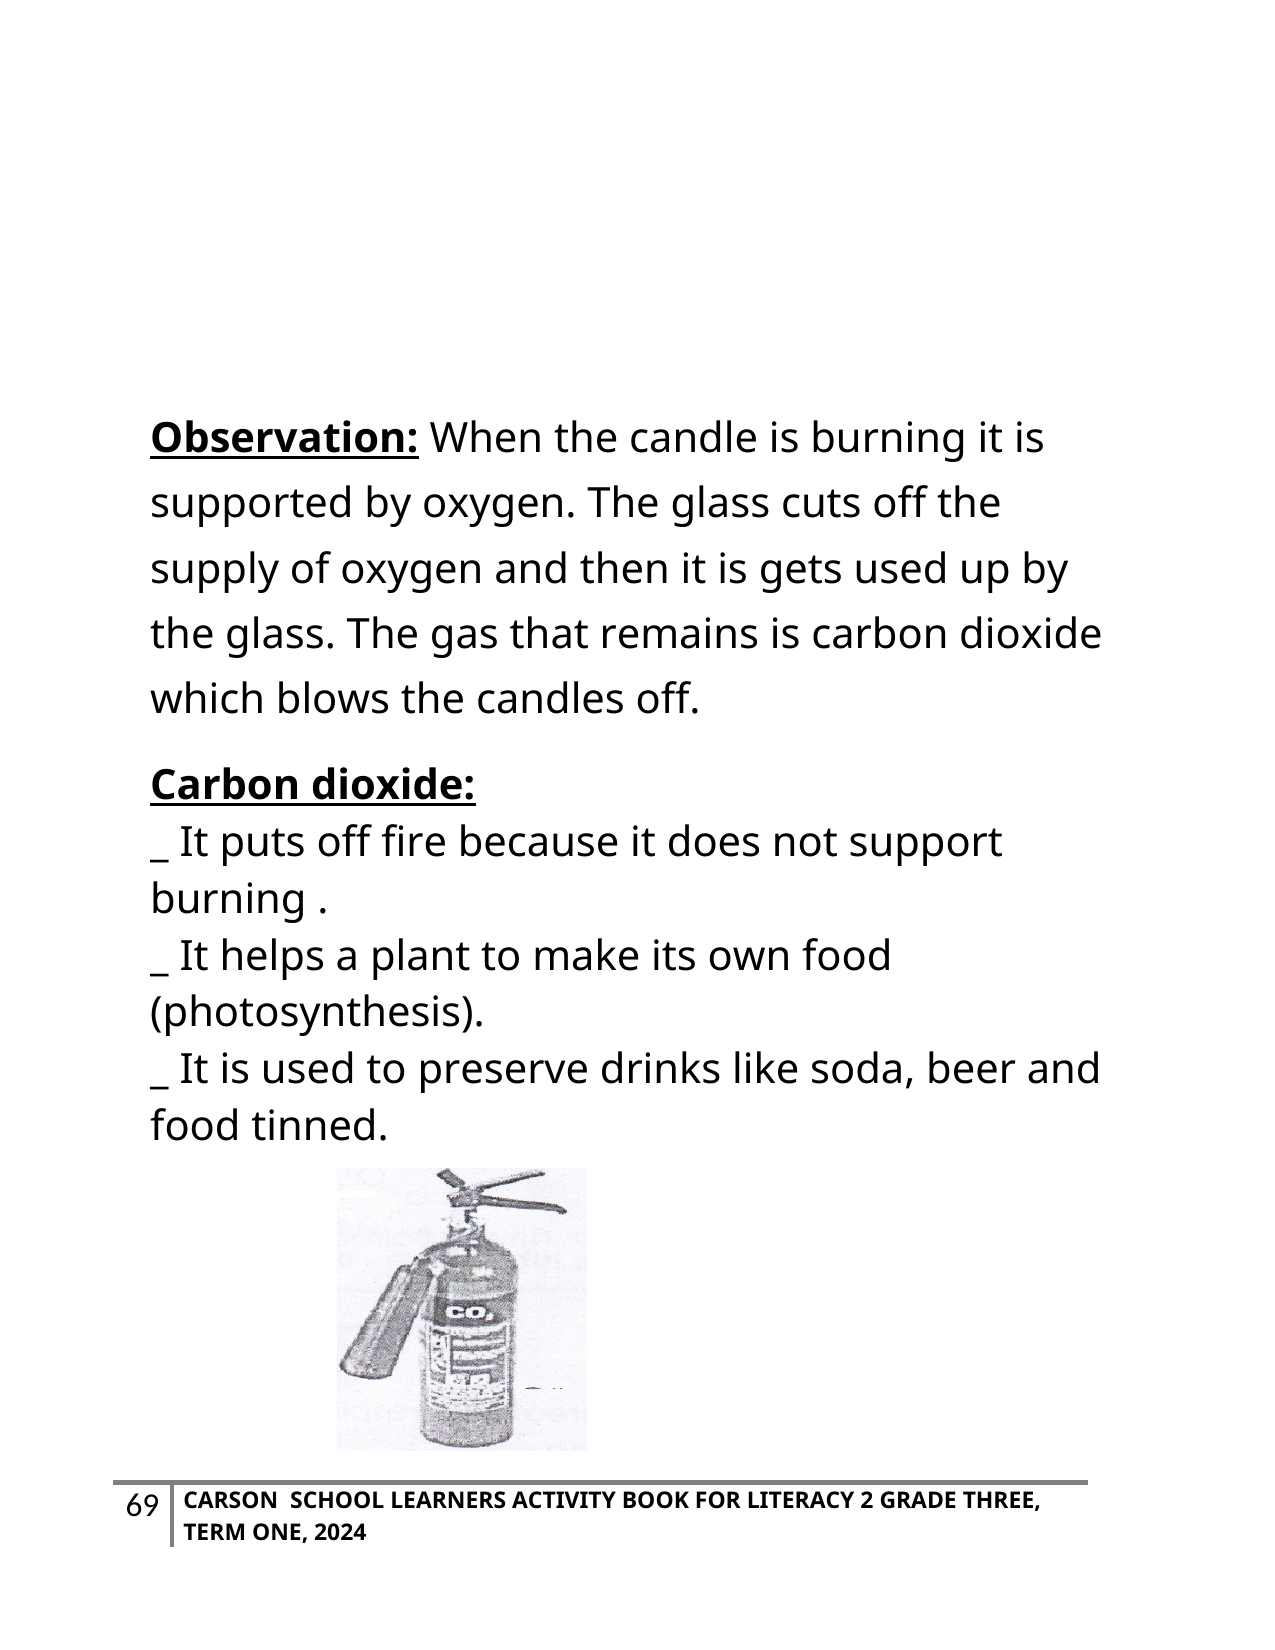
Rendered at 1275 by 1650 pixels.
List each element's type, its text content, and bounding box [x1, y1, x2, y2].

text _ It helps a plant to make its own food (photosynthesis). [150, 925, 1125, 1039]
text Carbon dioxide: [150, 755, 1125, 812]
text Observation: When the candle is burning it is supported by oxygen. The glass cuts off the supply of oxygen and then it is gets used up by the glass. The gas that remains is carbon dioxide which blows the candles off. [150, 408, 1125, 726]
text _ It puts off fire because it does not support burning . [150, 812, 1125, 925]
text _ It is used to preserve drinks like soda, beer and food tinned. [150, 1039, 1200, 1152]
picture [336, 1168, 588, 1451]
